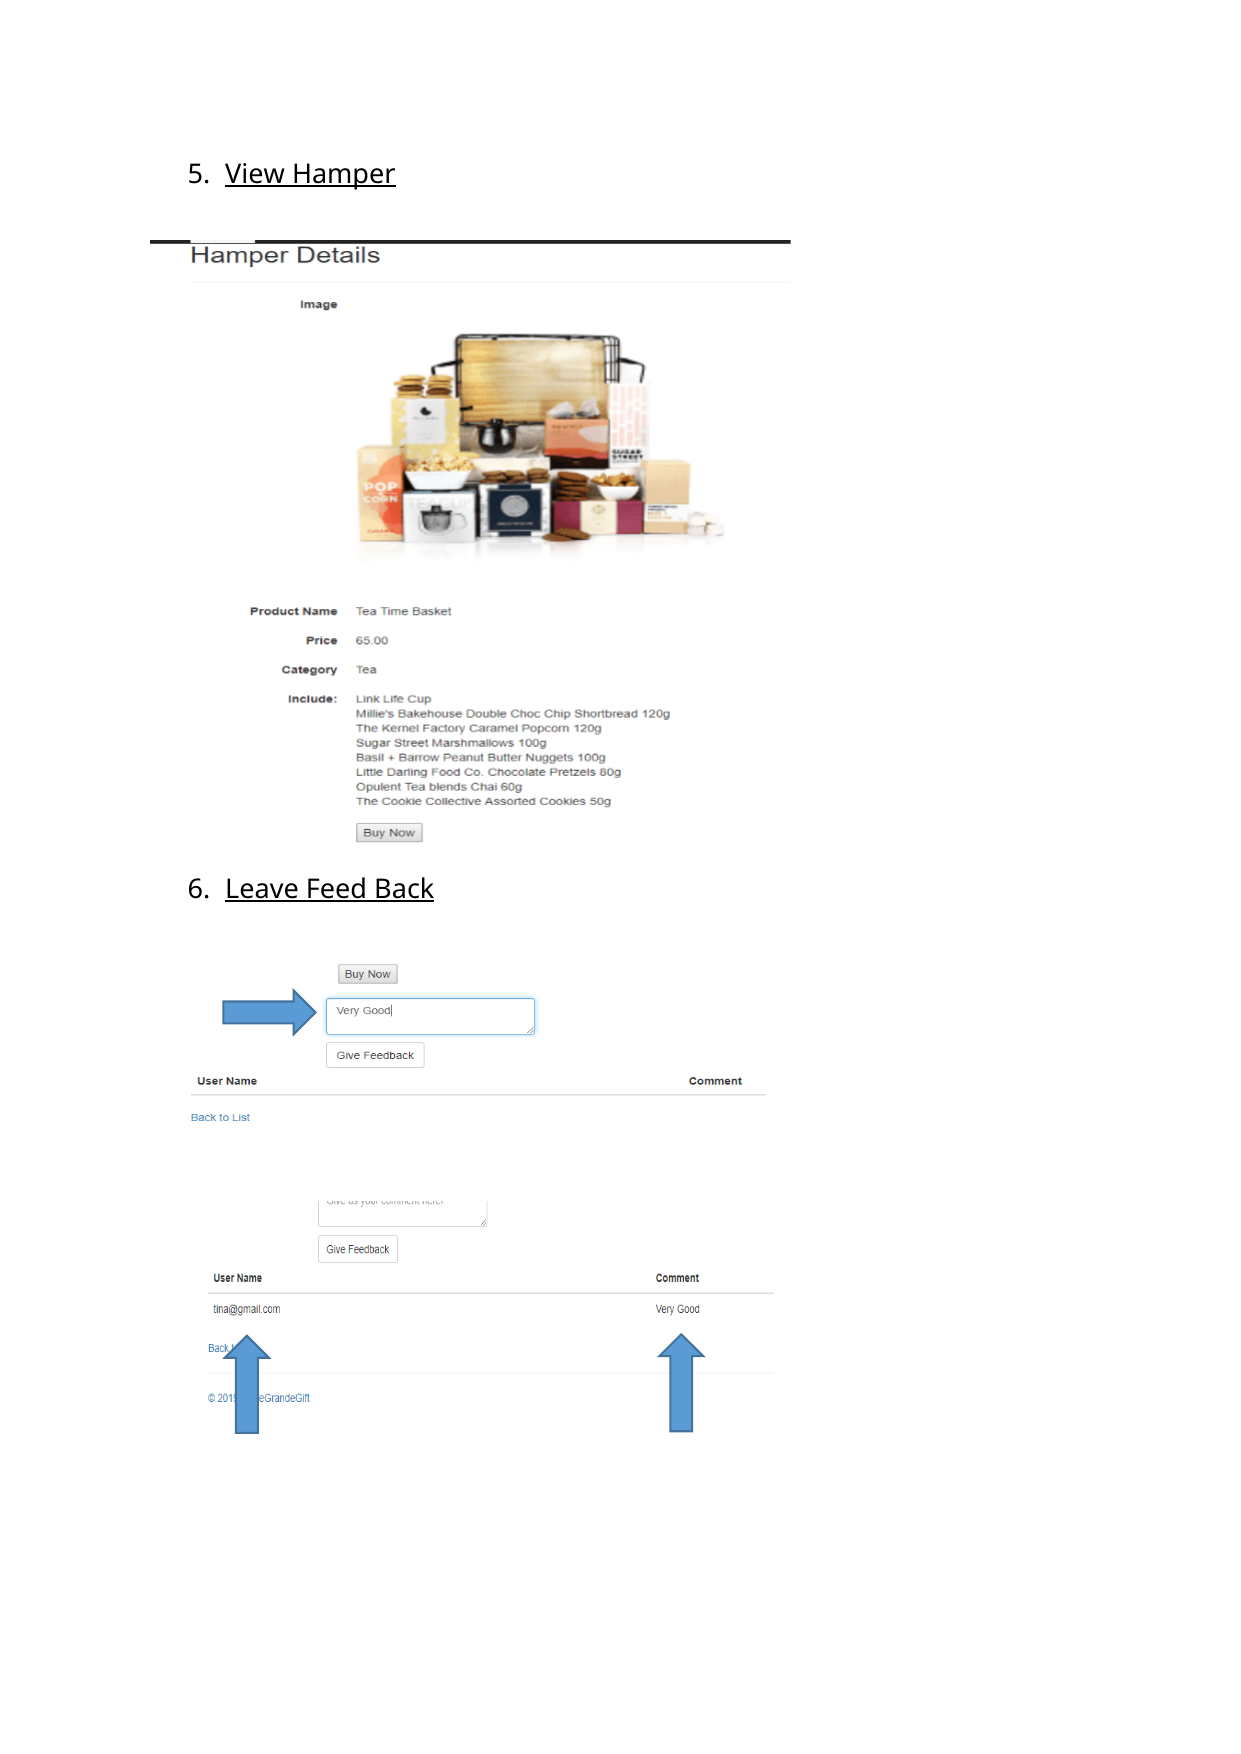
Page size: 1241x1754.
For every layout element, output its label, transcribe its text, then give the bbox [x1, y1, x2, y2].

picture [150, 955, 766, 1136]
picture [150, 240, 791, 851]
picture [150, 1201, 774, 1416]
subtitle View Hamper [187, 154, 1090, 191]
subtitle Leave Feed Back [187, 869, 1090, 906]
